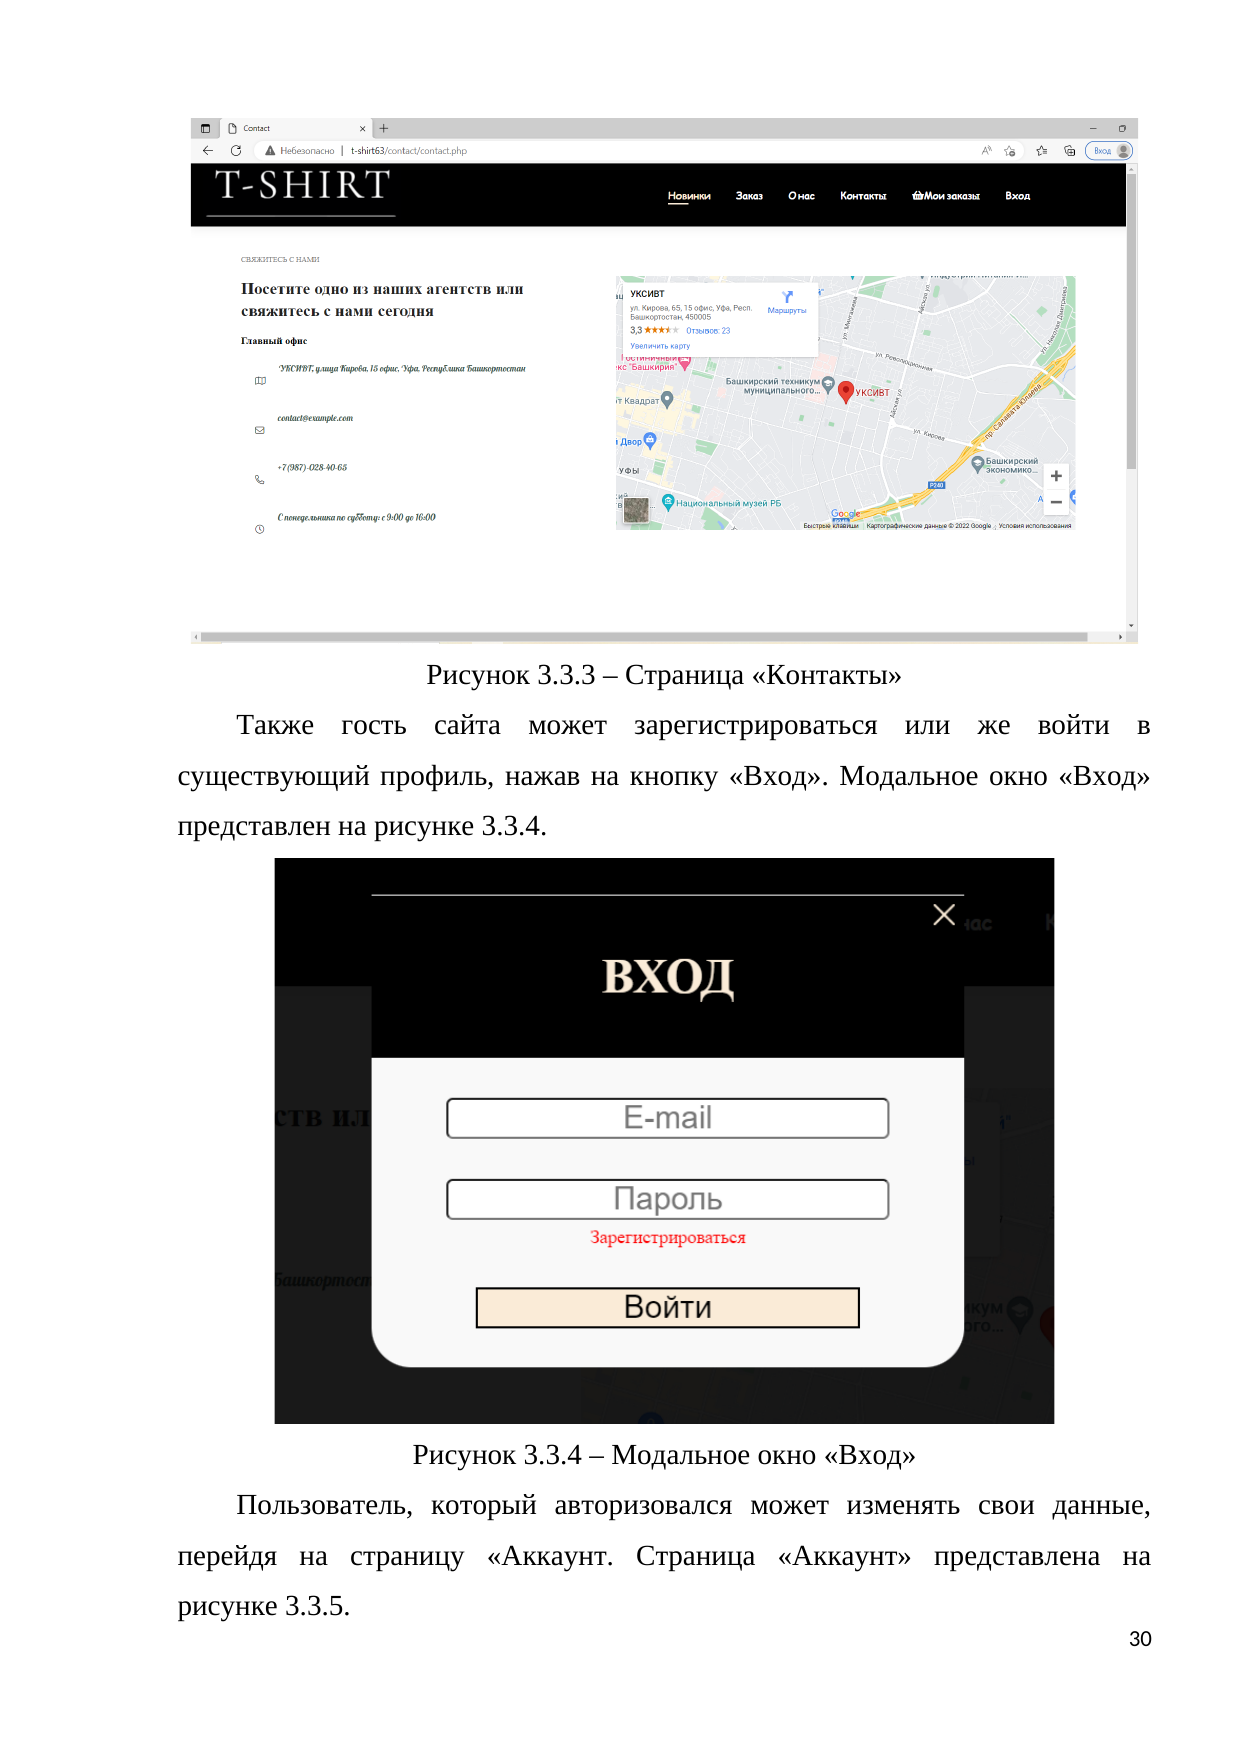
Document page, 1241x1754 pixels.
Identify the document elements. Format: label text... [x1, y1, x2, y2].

text Также гость сайта может зарегистрироваться или же войти в существующий профиль, нажав на кнопку «Вход». Модальное окно «Вход» представлен на рисунке 3.3.4. [177, 707, 1152, 842]
picture [274, 858, 1055, 1424]
text Рисунок 3.3.4 – Модальное окно «Вход» [177, 1437, 1152, 1471]
text Пользователь, который авторизовался может изменять свои данные, перейдя на страницу «Аккаунт. Страница «Аккаунт» представлена на рисунке 3.3.5. [177, 1487, 1152, 1622]
picture [190, 118, 1139, 644]
text Рисунок 3.3.3 – Страница «Контакты» [177, 657, 1152, 691]
